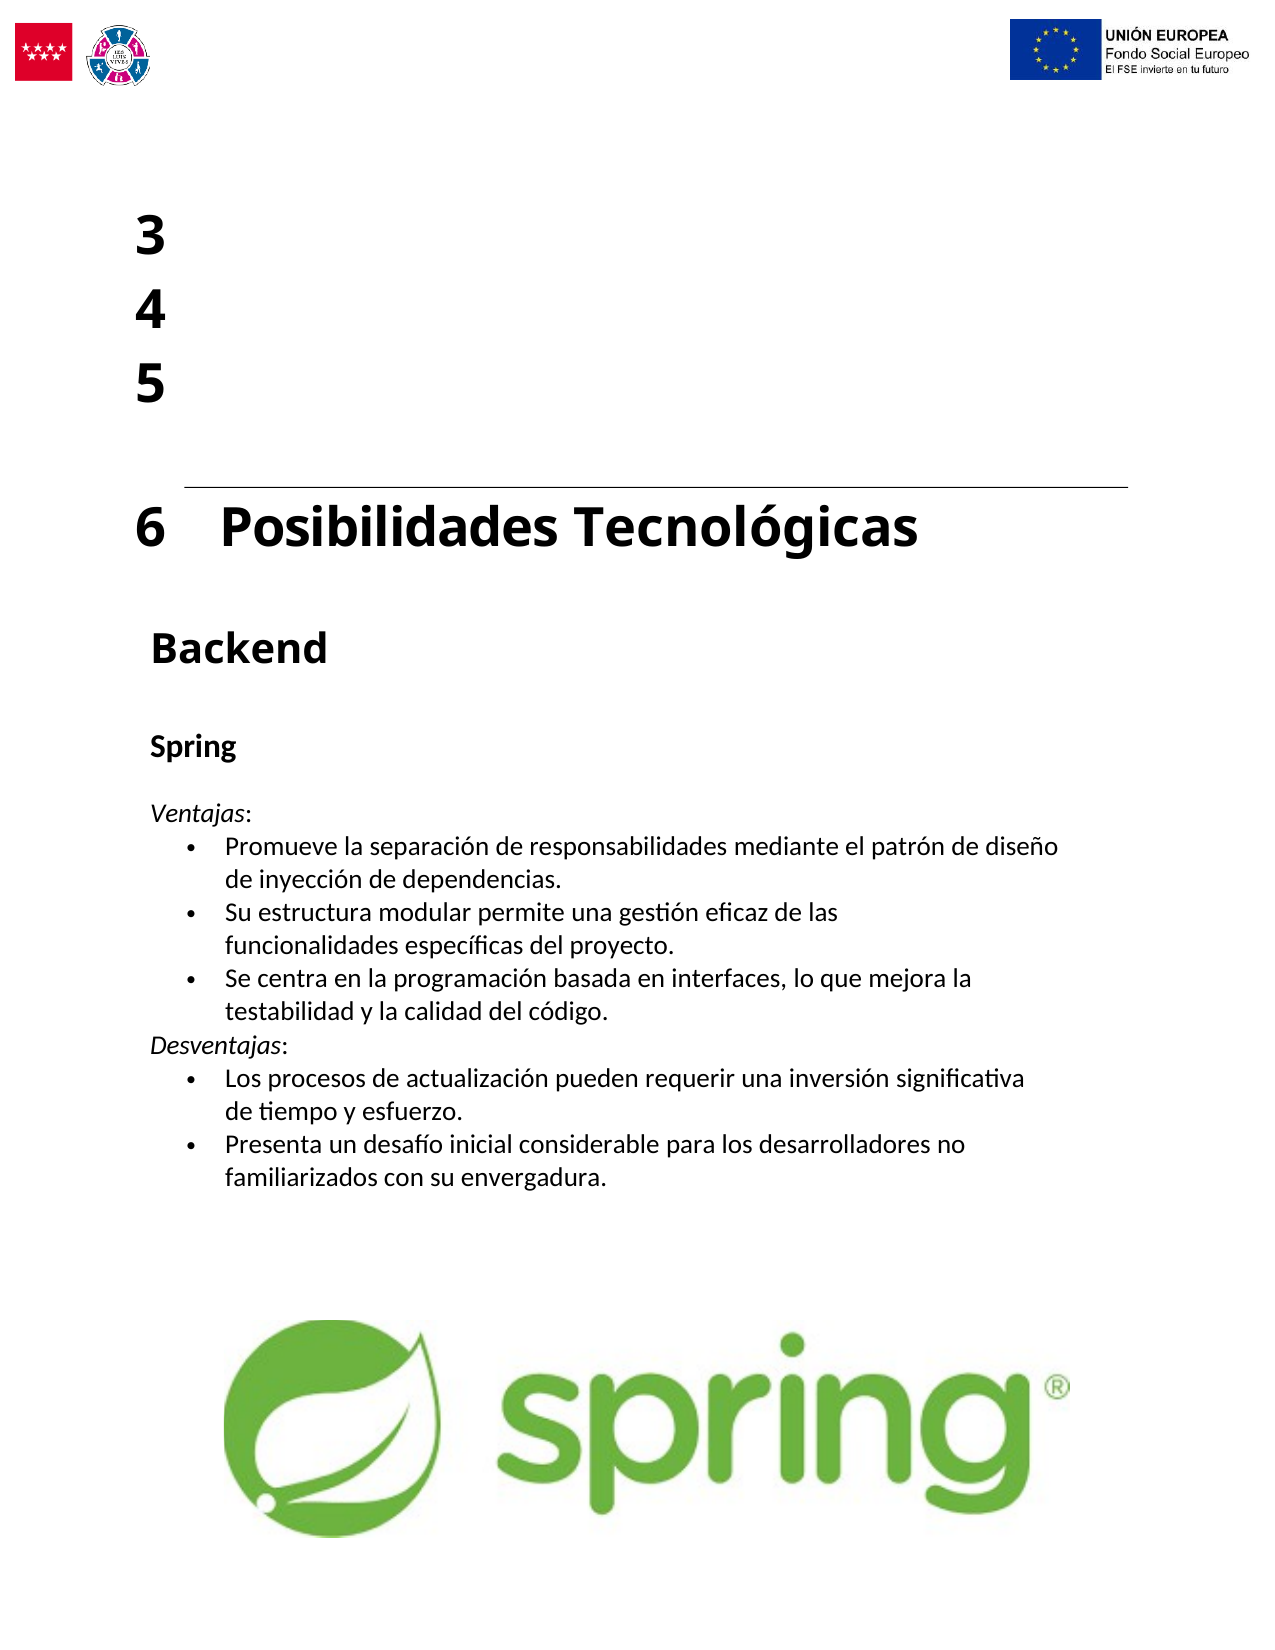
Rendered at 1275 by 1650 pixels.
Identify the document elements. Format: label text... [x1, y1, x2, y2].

list Se centra en la programación basada en interfaces, lo que mejora la testabilidad y la calidad del código. [187, 962, 1106, 1028]
picture [223, 1320, 1070, 1538]
list Presenta un desafío inicial considerable para los desarrolladores no familiarizados con su envergadura. [187, 1127, 1124, 1193]
subtitle Posibilidades Tecnológicas [135, 418, 1173, 562]
text Desventajas: [150, 1028, 1173, 1061]
picture [14, 22, 73, 81]
list Los procesos de actualización pueden requerir una inversión significativa de tiempo y esfuerzo. [187, 1061, 1058, 1127]
picture [1010, 19, 1251, 80]
text Ventajas: [150, 796, 1173, 829]
picture [86, 25, 150, 86]
subtitle Spring [150, 725, 1173, 766]
list Promueve la separación de responsabilidades mediante el patrón de diseño de inyección de dependencias. [187, 829, 1091, 896]
subtitle Backend [150, 619, 1173, 675]
list Su estructura modular permite una gestión eficaz de las funcionalidades específicas del proyecto. [187, 896, 1017, 962]
